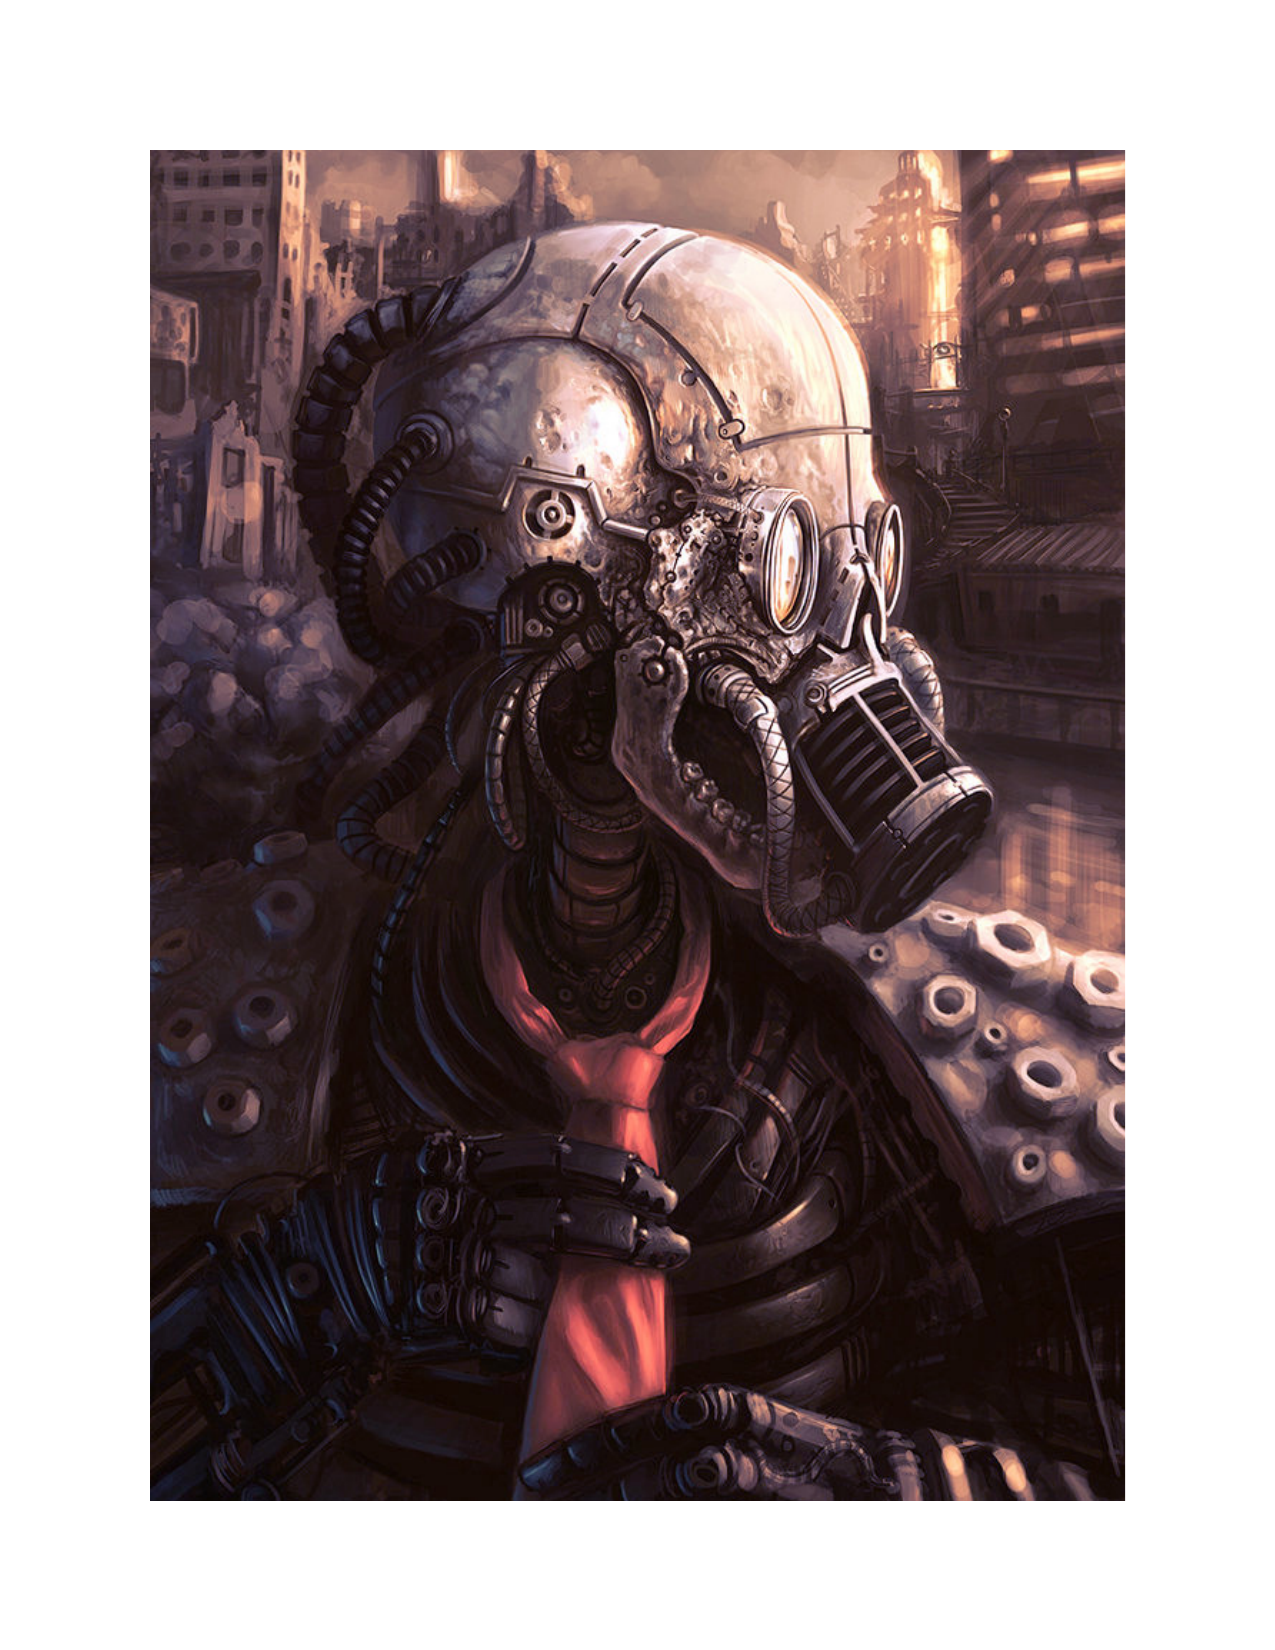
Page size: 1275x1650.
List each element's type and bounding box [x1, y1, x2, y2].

picture [150, 150, 1125, 1501]
